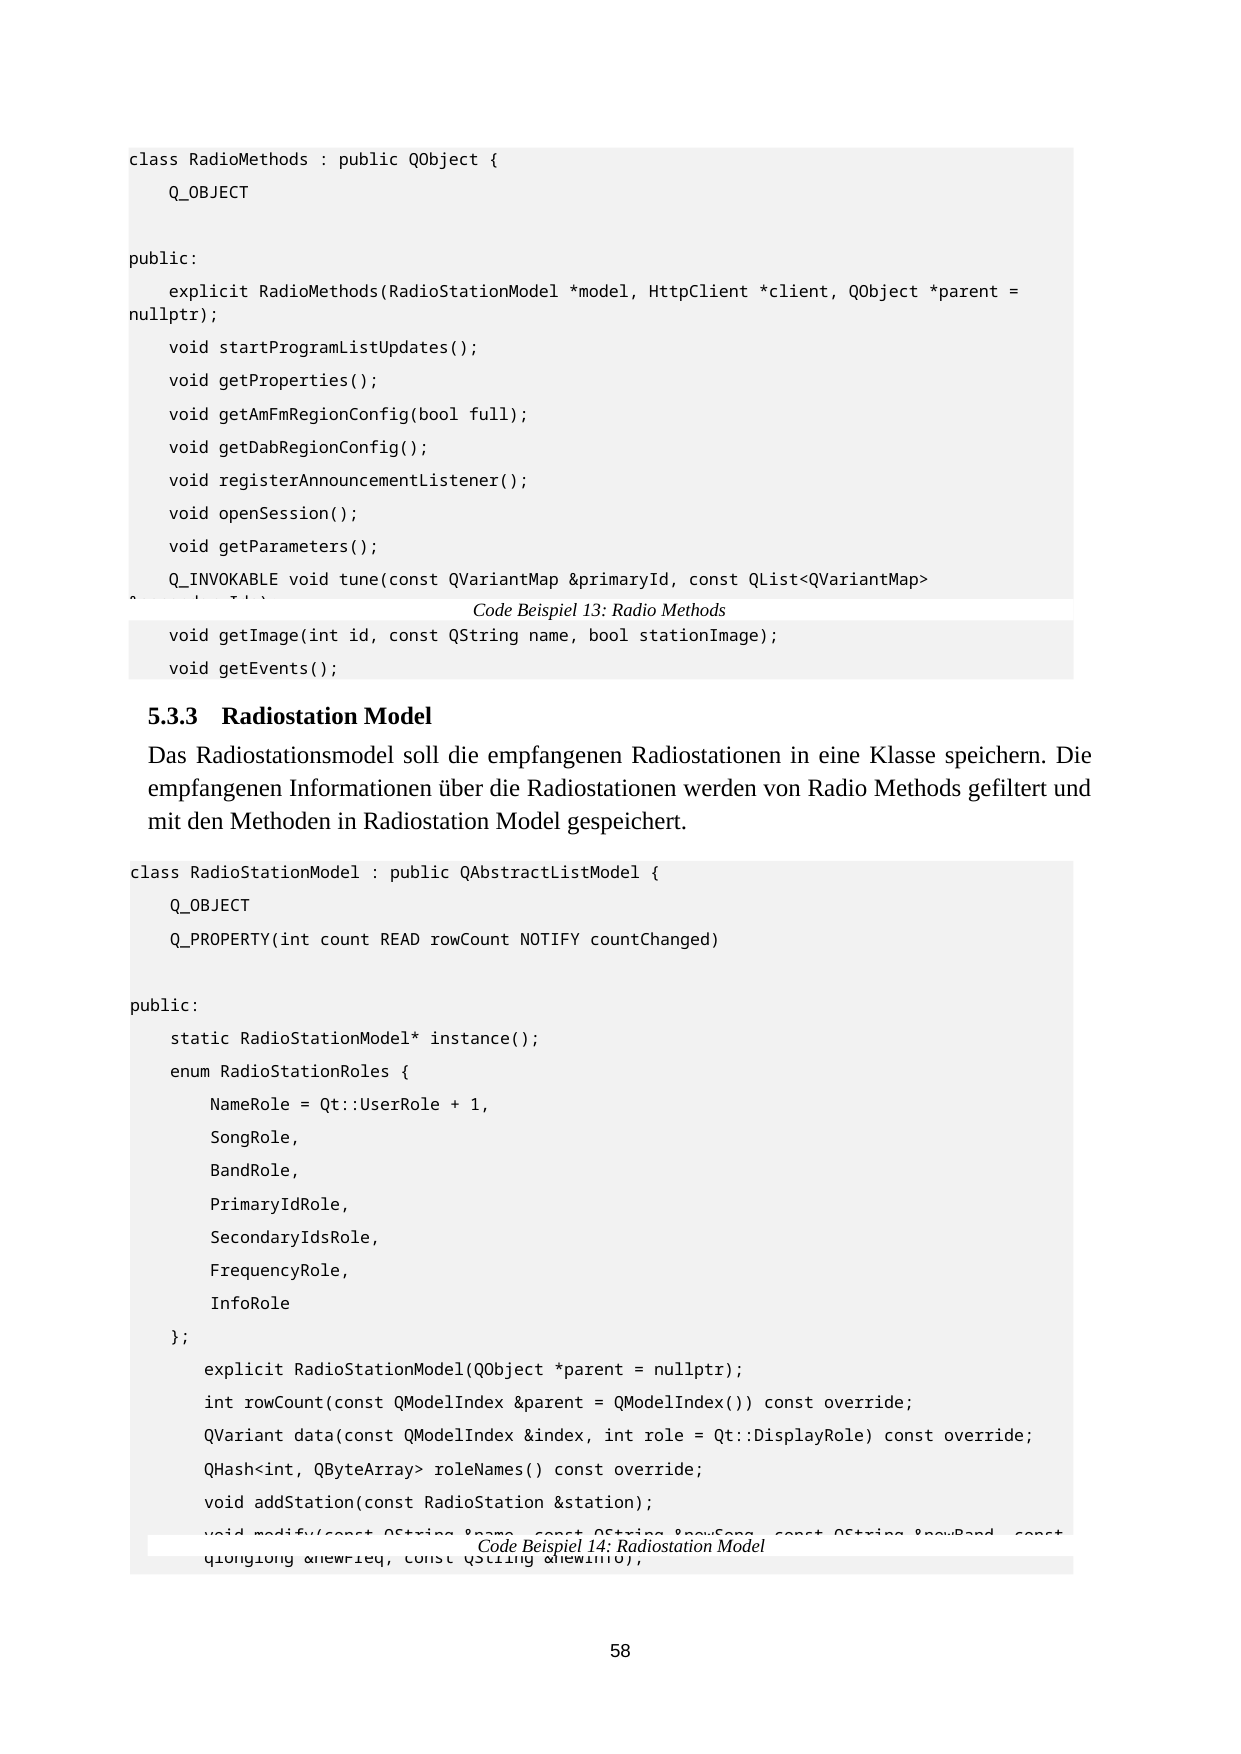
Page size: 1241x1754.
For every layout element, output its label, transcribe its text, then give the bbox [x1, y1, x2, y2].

subtitle Radiostation Model [148, 168, 1093, 730]
text Das Radiostationsmodel soll die empfangenen Radiostationen in eine Klasse speichern. Die empfangenen Informationen über die Radiostationen werden von Radio Methods gefiltert und mit den Methoden in Radiostation Model gespeichert. [148, 740, 1093, 835]
